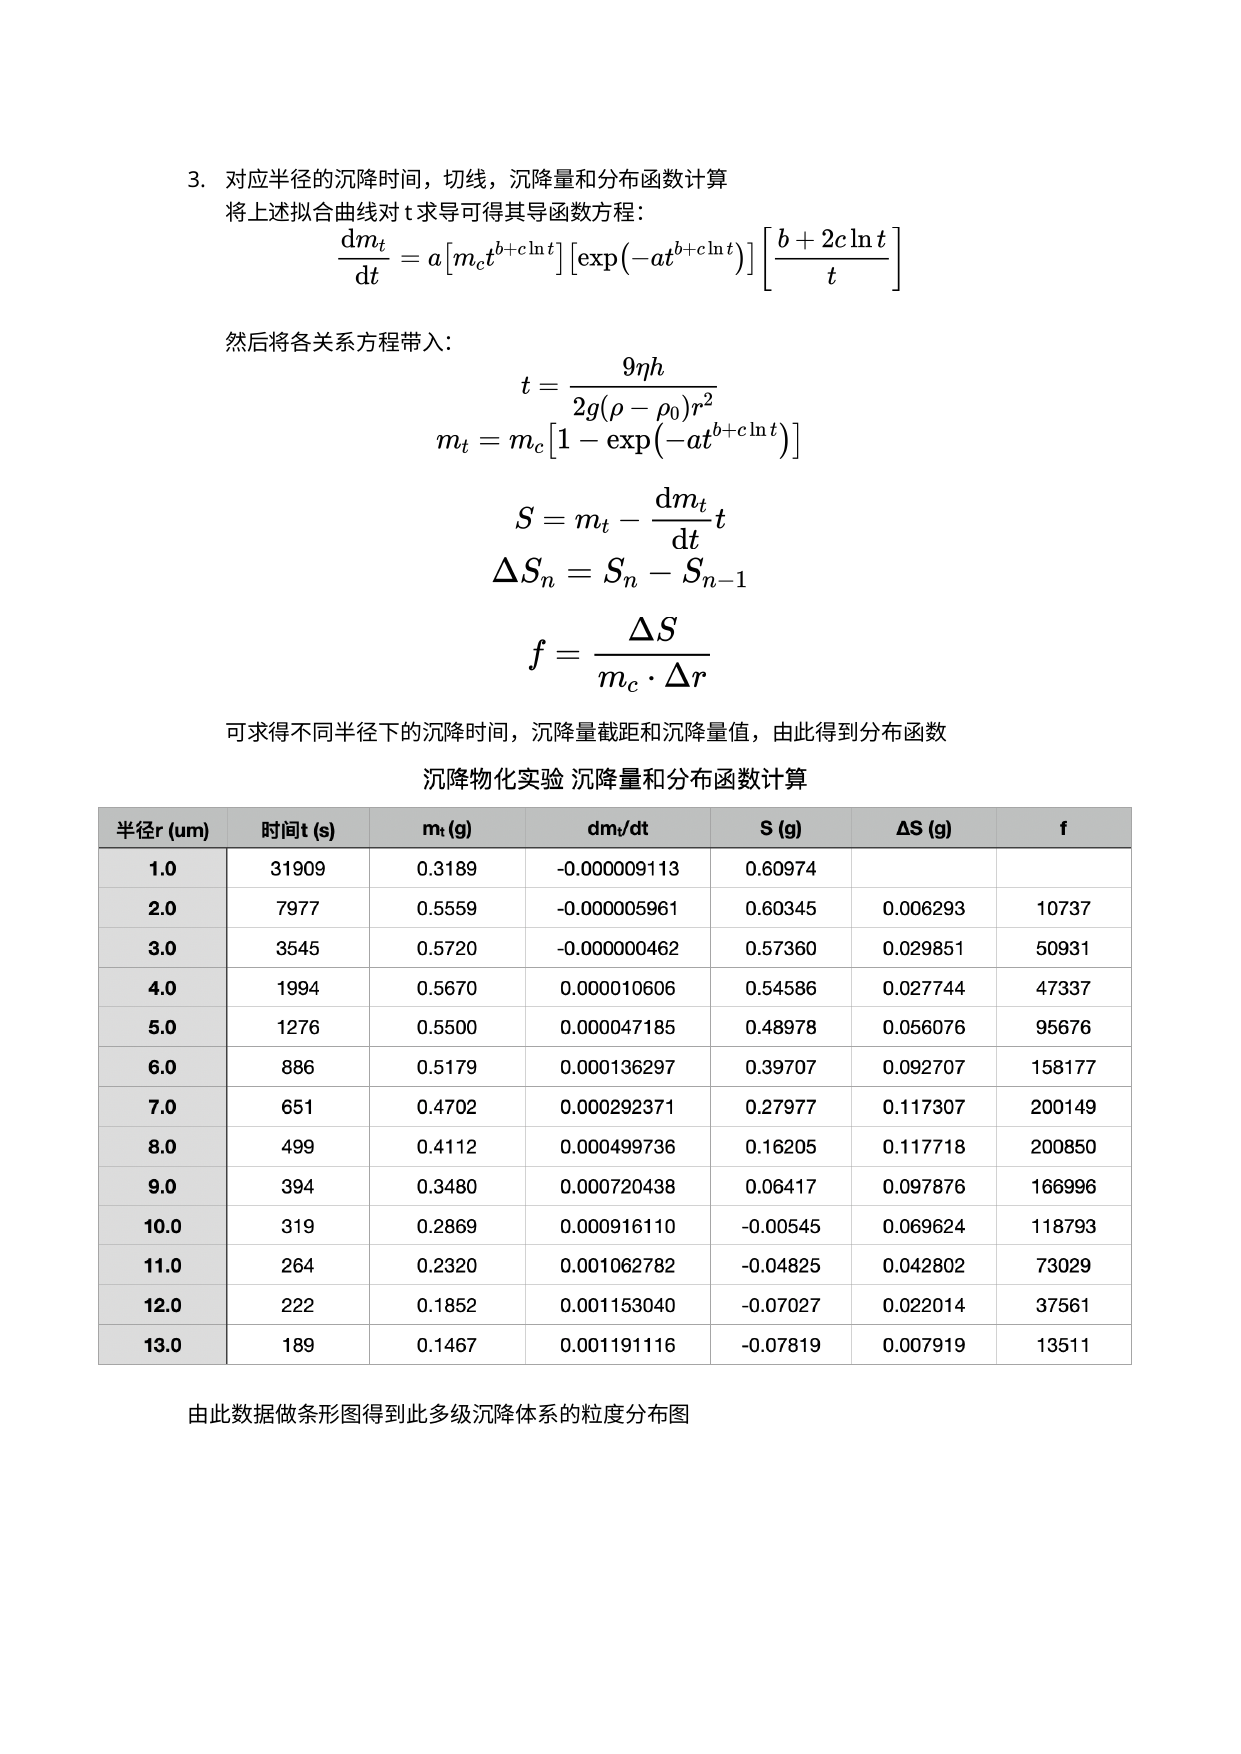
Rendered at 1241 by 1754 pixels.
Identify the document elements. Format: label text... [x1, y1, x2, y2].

list 可求得不同半径下的沉降时间，沉降量截距和沉降量值，由此得到分布函数 [225, 714, 1053, 747]
list 将上述拟合曲线对t求导可得其导函数方程： [225, 194, 1053, 227]
picture [514, 487, 726, 549]
picture [436, 357, 804, 459]
picture [491, 552, 749, 591]
picture [90, 750, 1142, 1373]
text 由此数据做条形图得到此多级沉降体系的粒度分布图 [187, 1373, 1053, 1429]
list 对应半径的沉降时间，切线，沉降量和分布函数计算 [187, 162, 1053, 194]
list 然后将各关系方程带入： [225, 324, 1053, 357]
picture [335, 227, 905, 291]
picture [527, 617, 713, 692]
